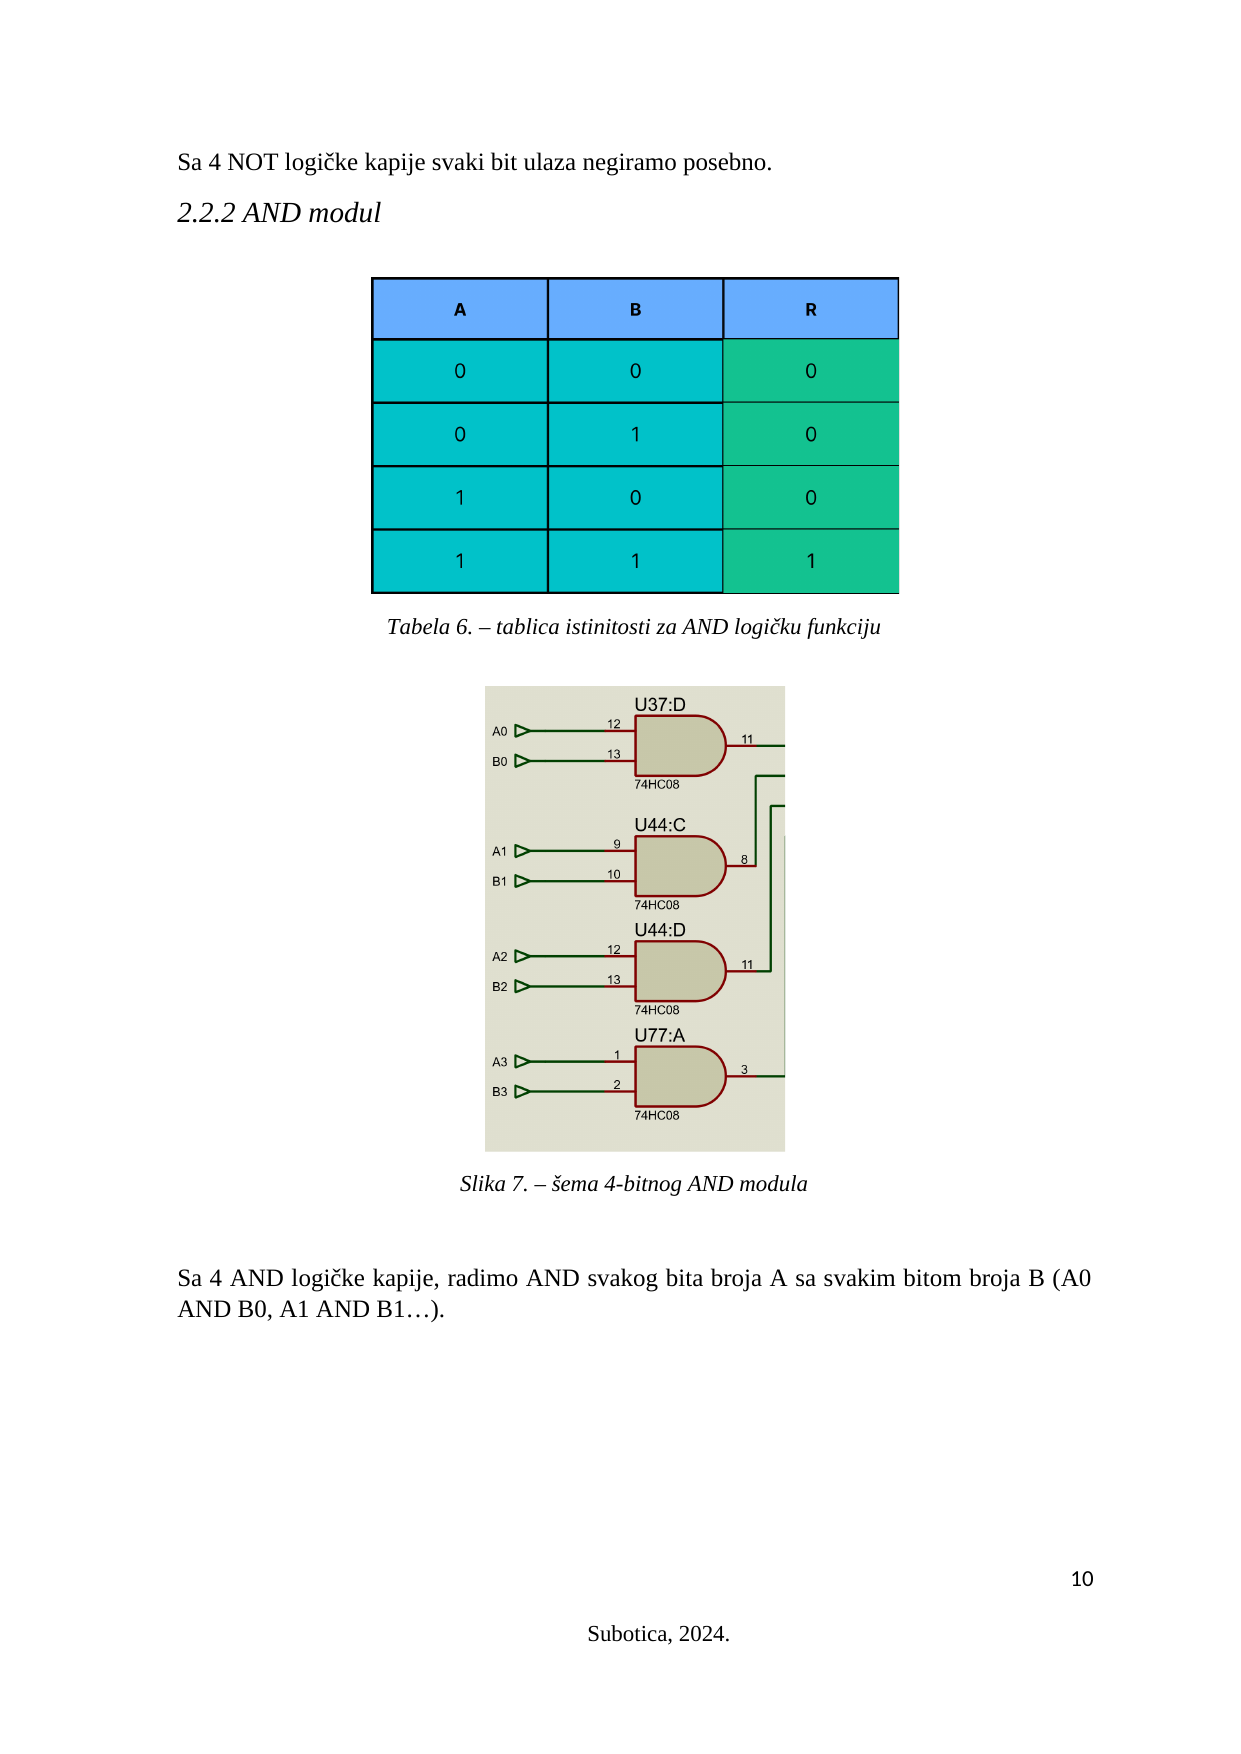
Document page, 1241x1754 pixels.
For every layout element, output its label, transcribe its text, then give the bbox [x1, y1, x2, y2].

text Tabela 6. – tablica istinitosti za AND logičku funkciju [177, 613, 1093, 639]
picture [371, 277, 900, 594]
text Slika 7. – šema 4-bitnog AND modula [177, 1170, 1093, 1197]
picture [485, 686, 786, 1152]
text Sa 4 NOT logičke kapije svaki bit ulaza negiramo posebno. [177, 147, 1093, 176]
text Sa 4 AND logičke kapije, radimo AND svakog bita broja A sa svakim bitom broja B (A0 AND B0, A1 AND B1…). [177, 1263, 1093, 1323]
subtitle 2.2.2 AND modul [177, 195, 1093, 228]
